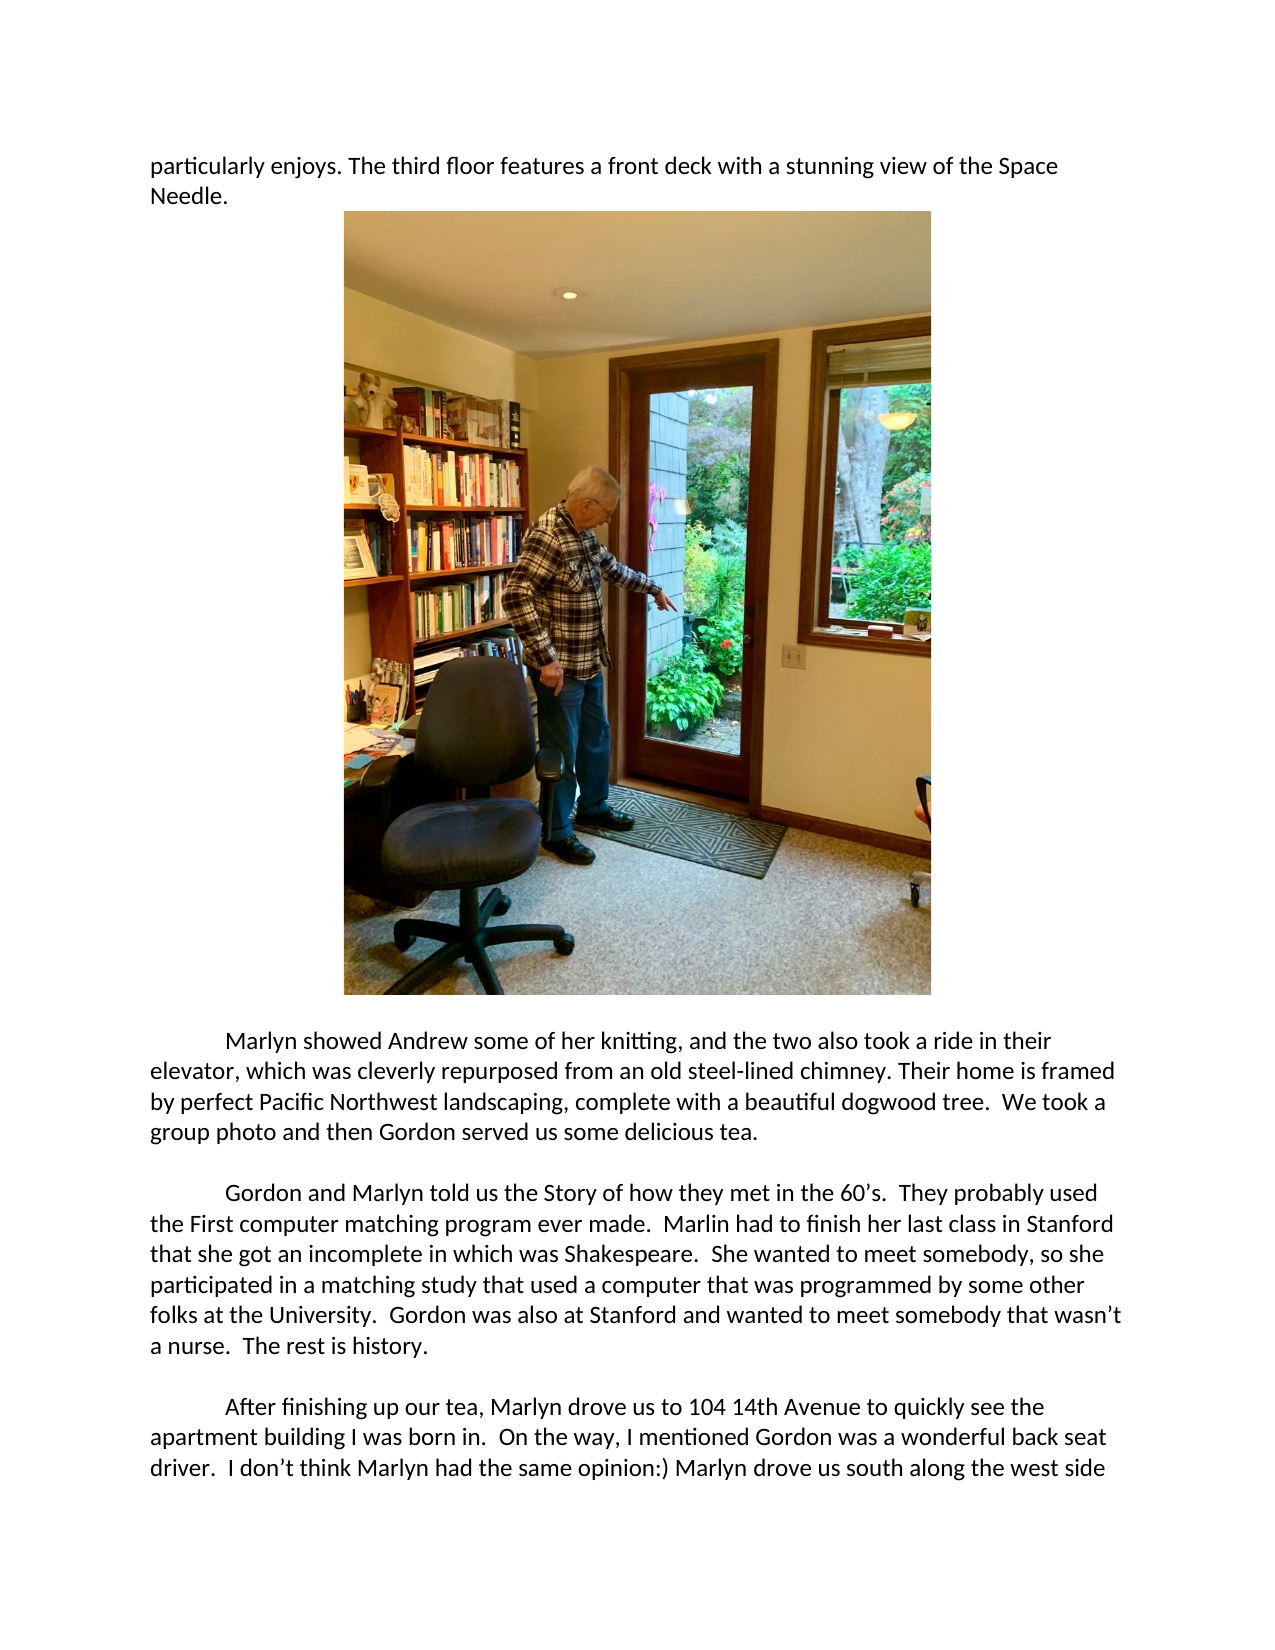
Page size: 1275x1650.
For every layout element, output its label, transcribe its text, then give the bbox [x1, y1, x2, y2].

text Marlyn showed Andrew some of her knitting, and the two also took a ride in their elevator, which was cleverly repurposed from an old steel-lined chimney. Their home is framed by perfect Pacific Northwest landscaping, complete with a beautiful dogwood tree. We took a group photo and then Gordon served us some delicious tea. [150, 1025, 1125, 1147]
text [150, 150, 1125, 211]
picture [343, 211, 932, 995]
text Gordon and Marlyn told us the Story of how they met in the 60’s. They probably used the First computer matching program ever made. Marlin had to finish her last class in Stanford that she got an incomplete in which was Shakespeare. She wanted to meet somebody, so she participated in a matching study that used a computer that was programmed by some other folks at the University. Gordon was also at Stanford and wanted to meet somebody that wasn’t a nurse. The rest is history. [150, 1177, 1125, 1361]
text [150, 1391, 1125, 1483]
